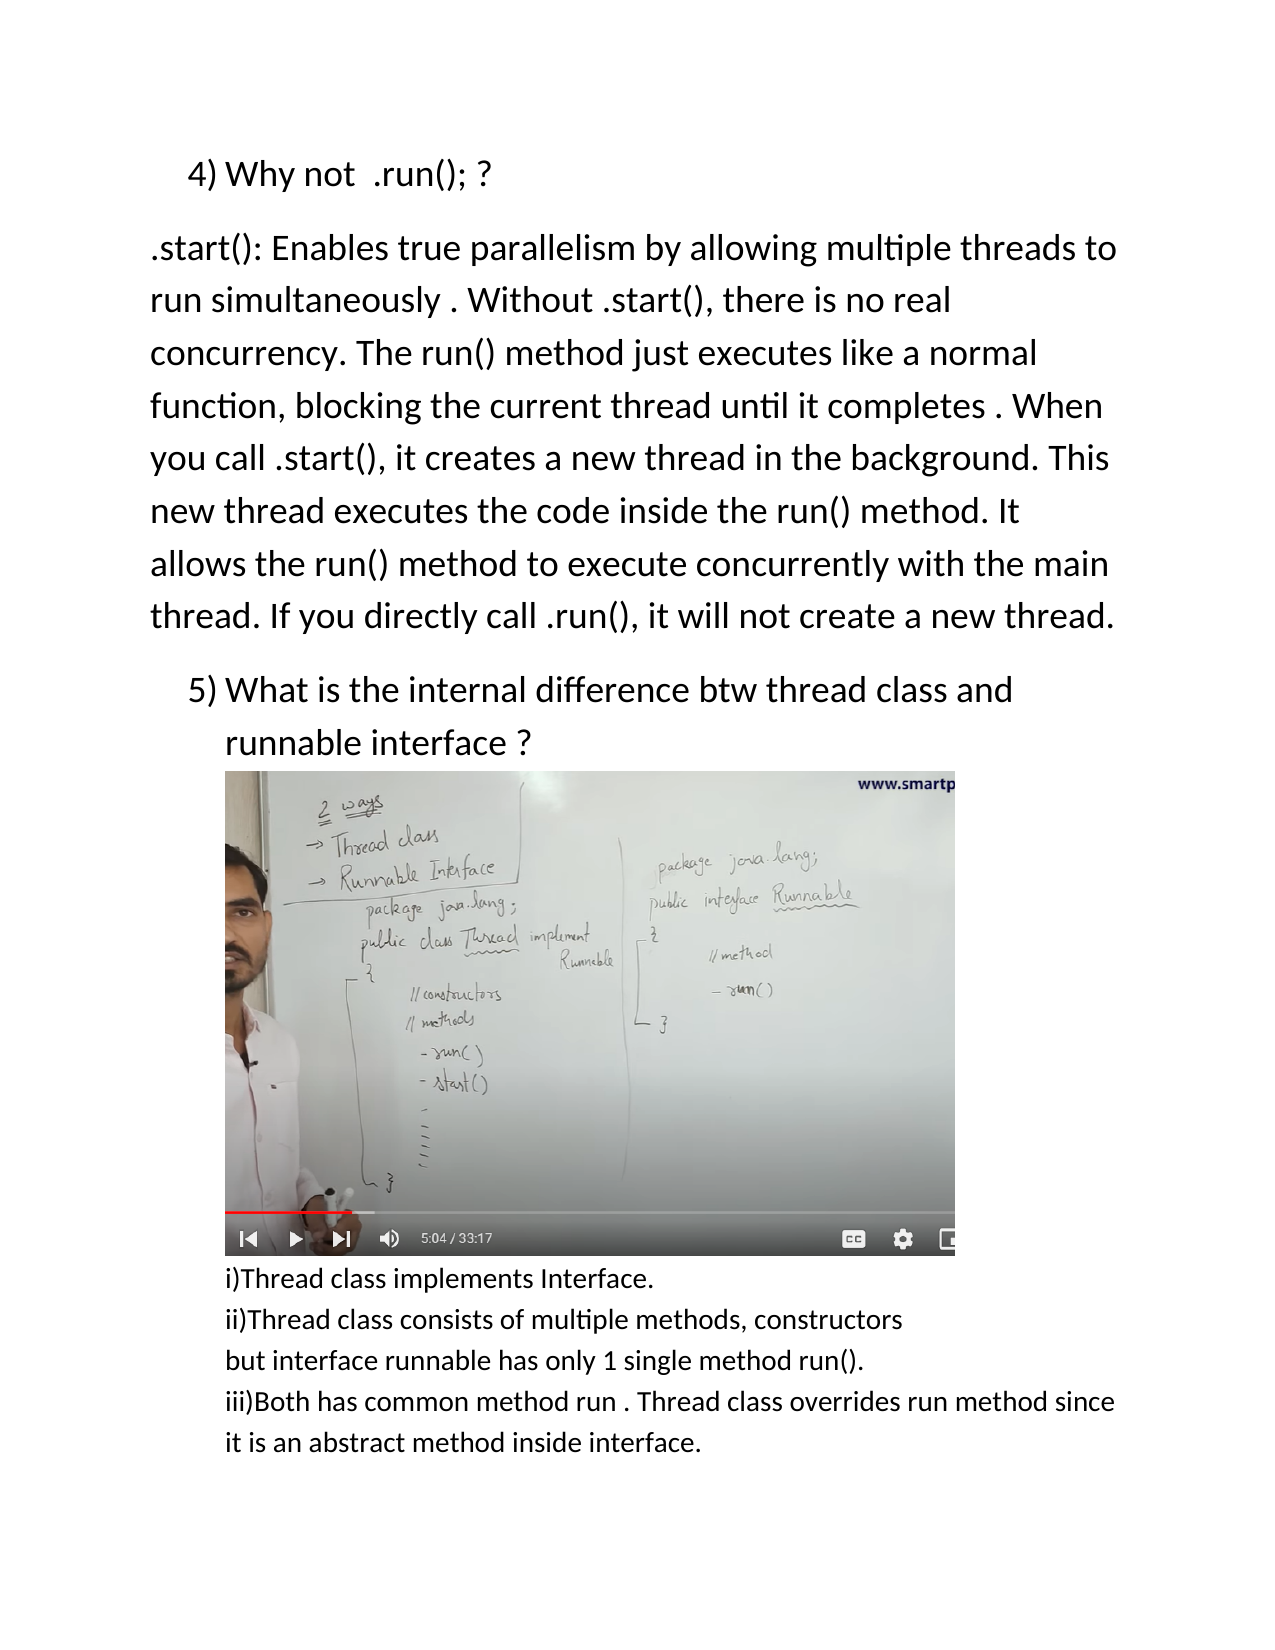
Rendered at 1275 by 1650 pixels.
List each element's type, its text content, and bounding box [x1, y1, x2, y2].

picture [225, 771, 955, 1256]
text .start(): Enables true parallelism by allowing multiple threads to run simultaneously . Without .start(), there is no real concurrency. The run() method just executes like a normal function, blocking the current thread until it completes . When you call .start(), it creates a new thread in the background. This new thread executes the code inside the run() method. It allows the run() method to execute concurrently with the main thread. If you directly call .run(), it will not create a new thread. [150, 223, 1125, 638]
list ii)Thread class consists of multiple methods, constructors [225, 1301, 1125, 1337]
list but interface runnable has only 1 single method run(). [225, 1342, 1125, 1377]
list iii)Both has common method run . Thread class overrides run method since it is an abstract method inside interface. [225, 1383, 1125, 1459]
list Why not .run(); ? [187, 150, 1125, 196]
list i)Thread class implements Interface. [225, 1260, 1125, 1296]
list What is the internal difference btw thread class and runnable interface ? [187, 666, 1125, 764]
